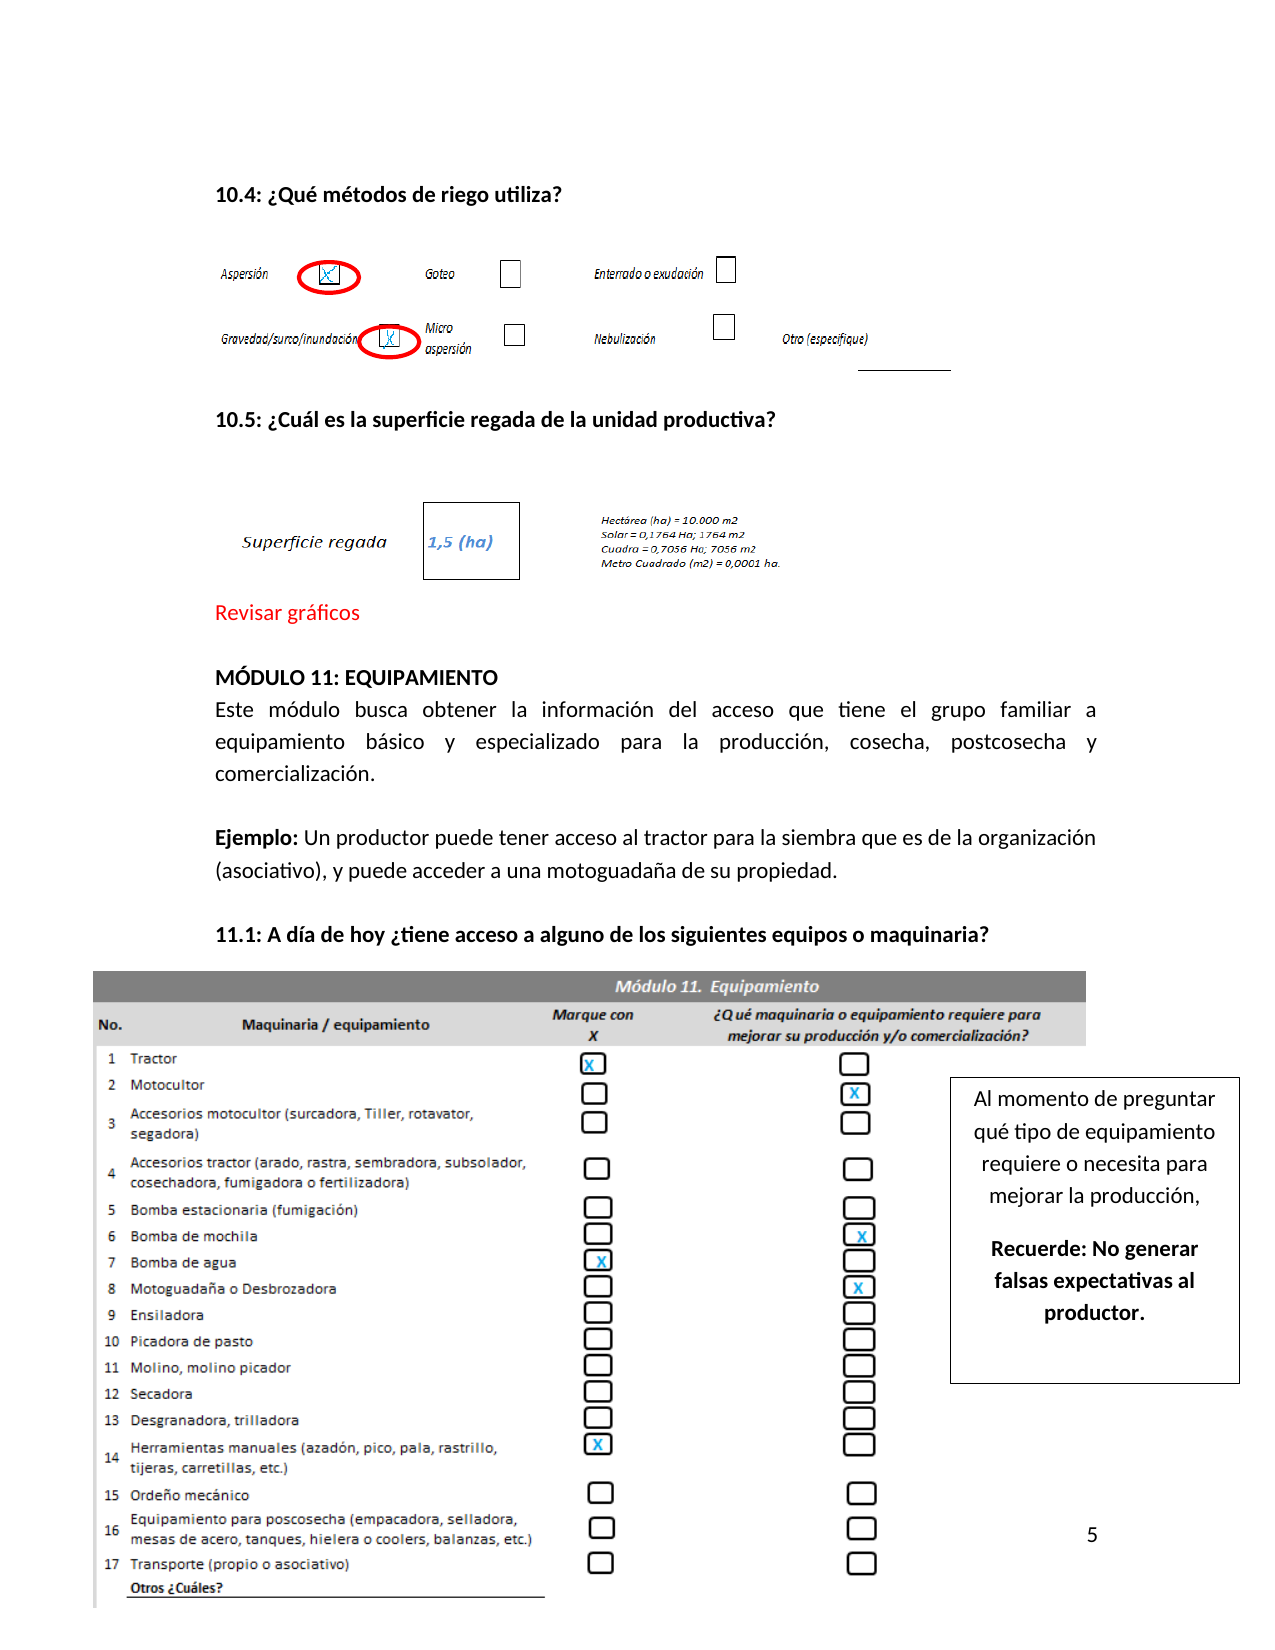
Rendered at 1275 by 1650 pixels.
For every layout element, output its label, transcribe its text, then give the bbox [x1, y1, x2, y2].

picture [93, 971, 1086, 1608]
picture [201, 252, 951, 386]
text 11.1: A día de hoy ¿tiene acceso a alguno de los siguientes equipos o maquinaria? [215, 920, 1098, 948]
text 10.5: ¿Cuál es la superficie regada de la unidad productiva? [215, 405, 1098, 433]
text Revisar gráficos [215, 598, 1098, 626]
text Este módulo busca obtener la información del acceso que tiene el grupo familiar a equipamiento básico y especializado para la producción, cosecha, postcosecha y comercialización. [215, 695, 1098, 787]
text Ejemplo: Un productor puede tener acceso al tractor para la siembra que es de la organización (asociativo), y puede acceder a una motoguadaña de su propiedad. [215, 823, 1098, 884]
text 10.4: ¿Qué métodos de riego utiliza? [215, 180, 1098, 208]
picture [214, 470, 831, 615]
text MÓDULO 11: EQUIPAMIENTO [215, 663, 1098, 691]
